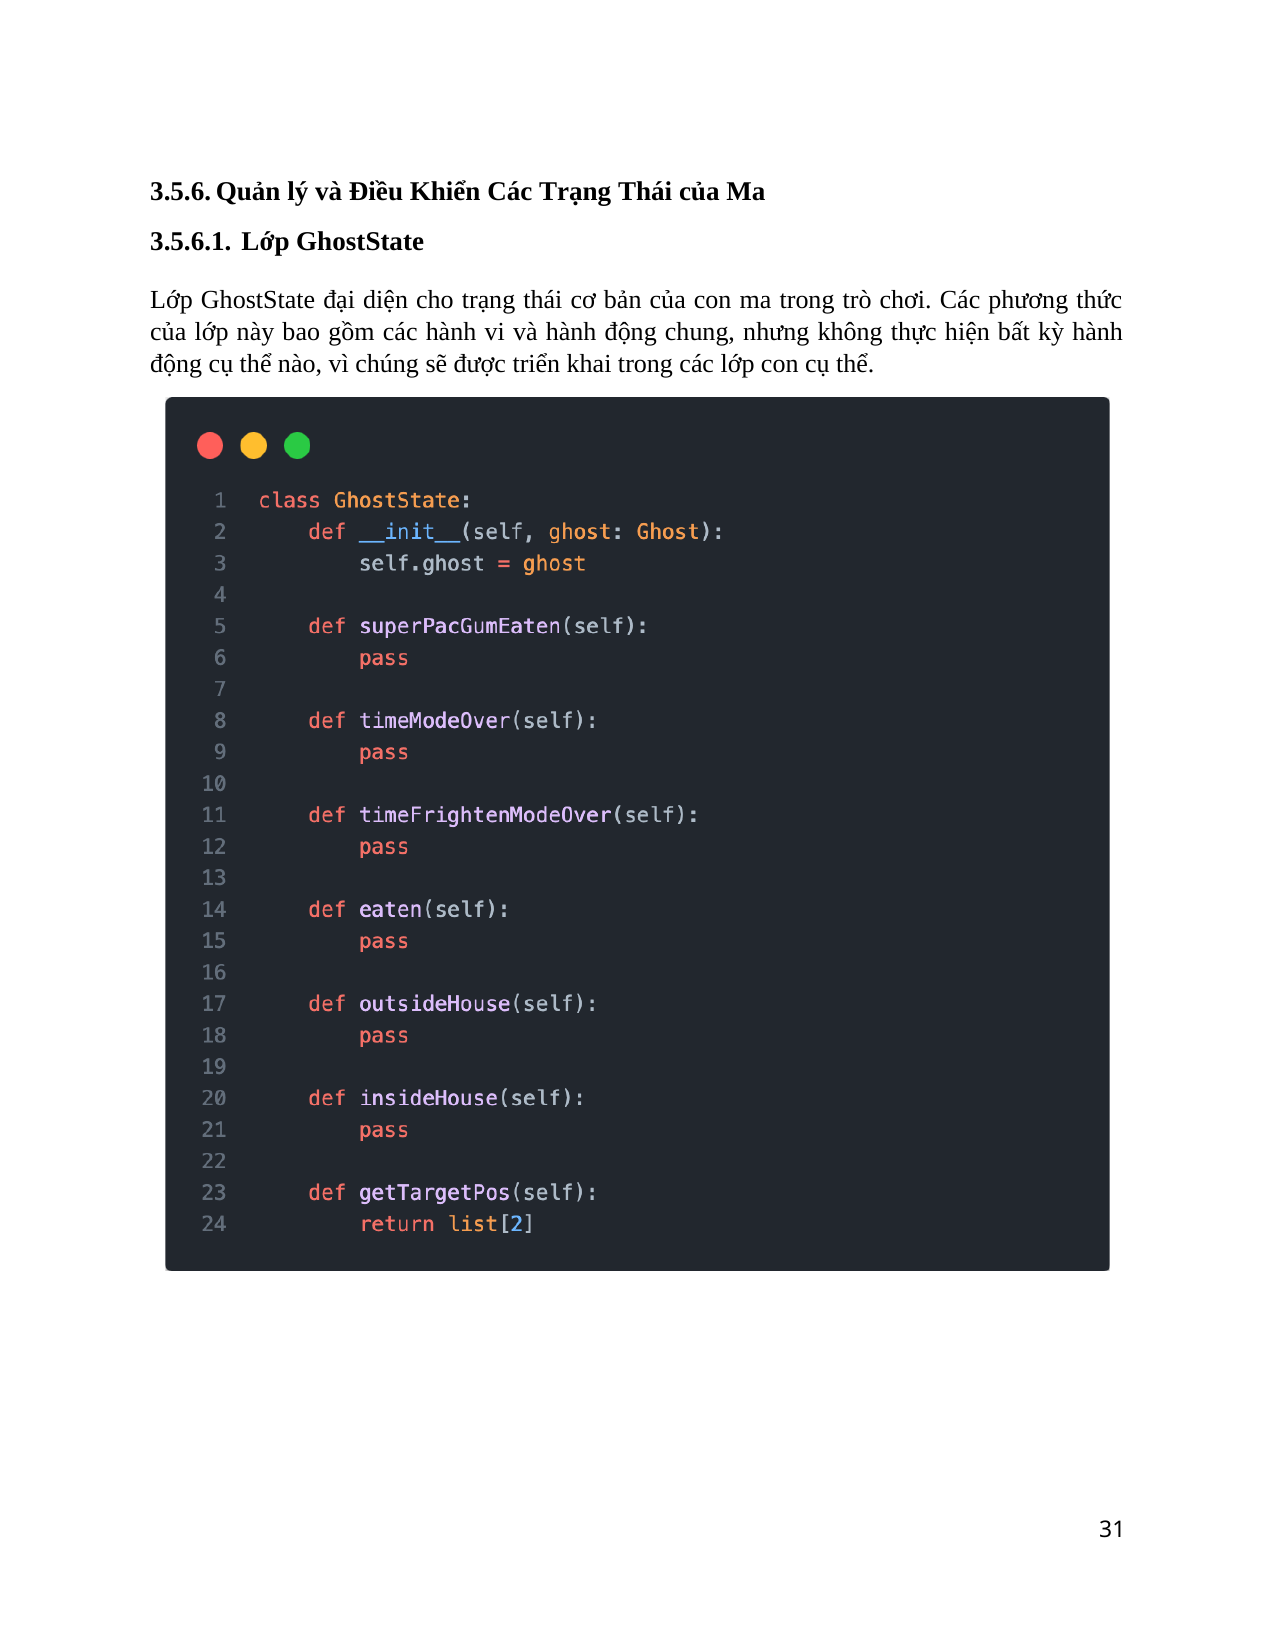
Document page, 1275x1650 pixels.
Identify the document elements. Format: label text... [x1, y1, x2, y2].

picture [165, 397, 1110, 1271]
subtitle Lớp GhostState [150, 225, 1125, 256]
subtitle Quản lý và Điều Khiển Các Trạng Thái của Ma [150, 175, 1125, 206]
text Lớp GhostState đại diện cho trạng thái cơ bản của con ma trong trò chơi. Các phương thức của lớp này bao gồm các hành vi và hành động chung, nhưng không thực hiện bất kỳ hành động cụ thể nào, vì chúng sẽ được triển khai trong các lớp con cụ thể. [150, 284, 1125, 378]
